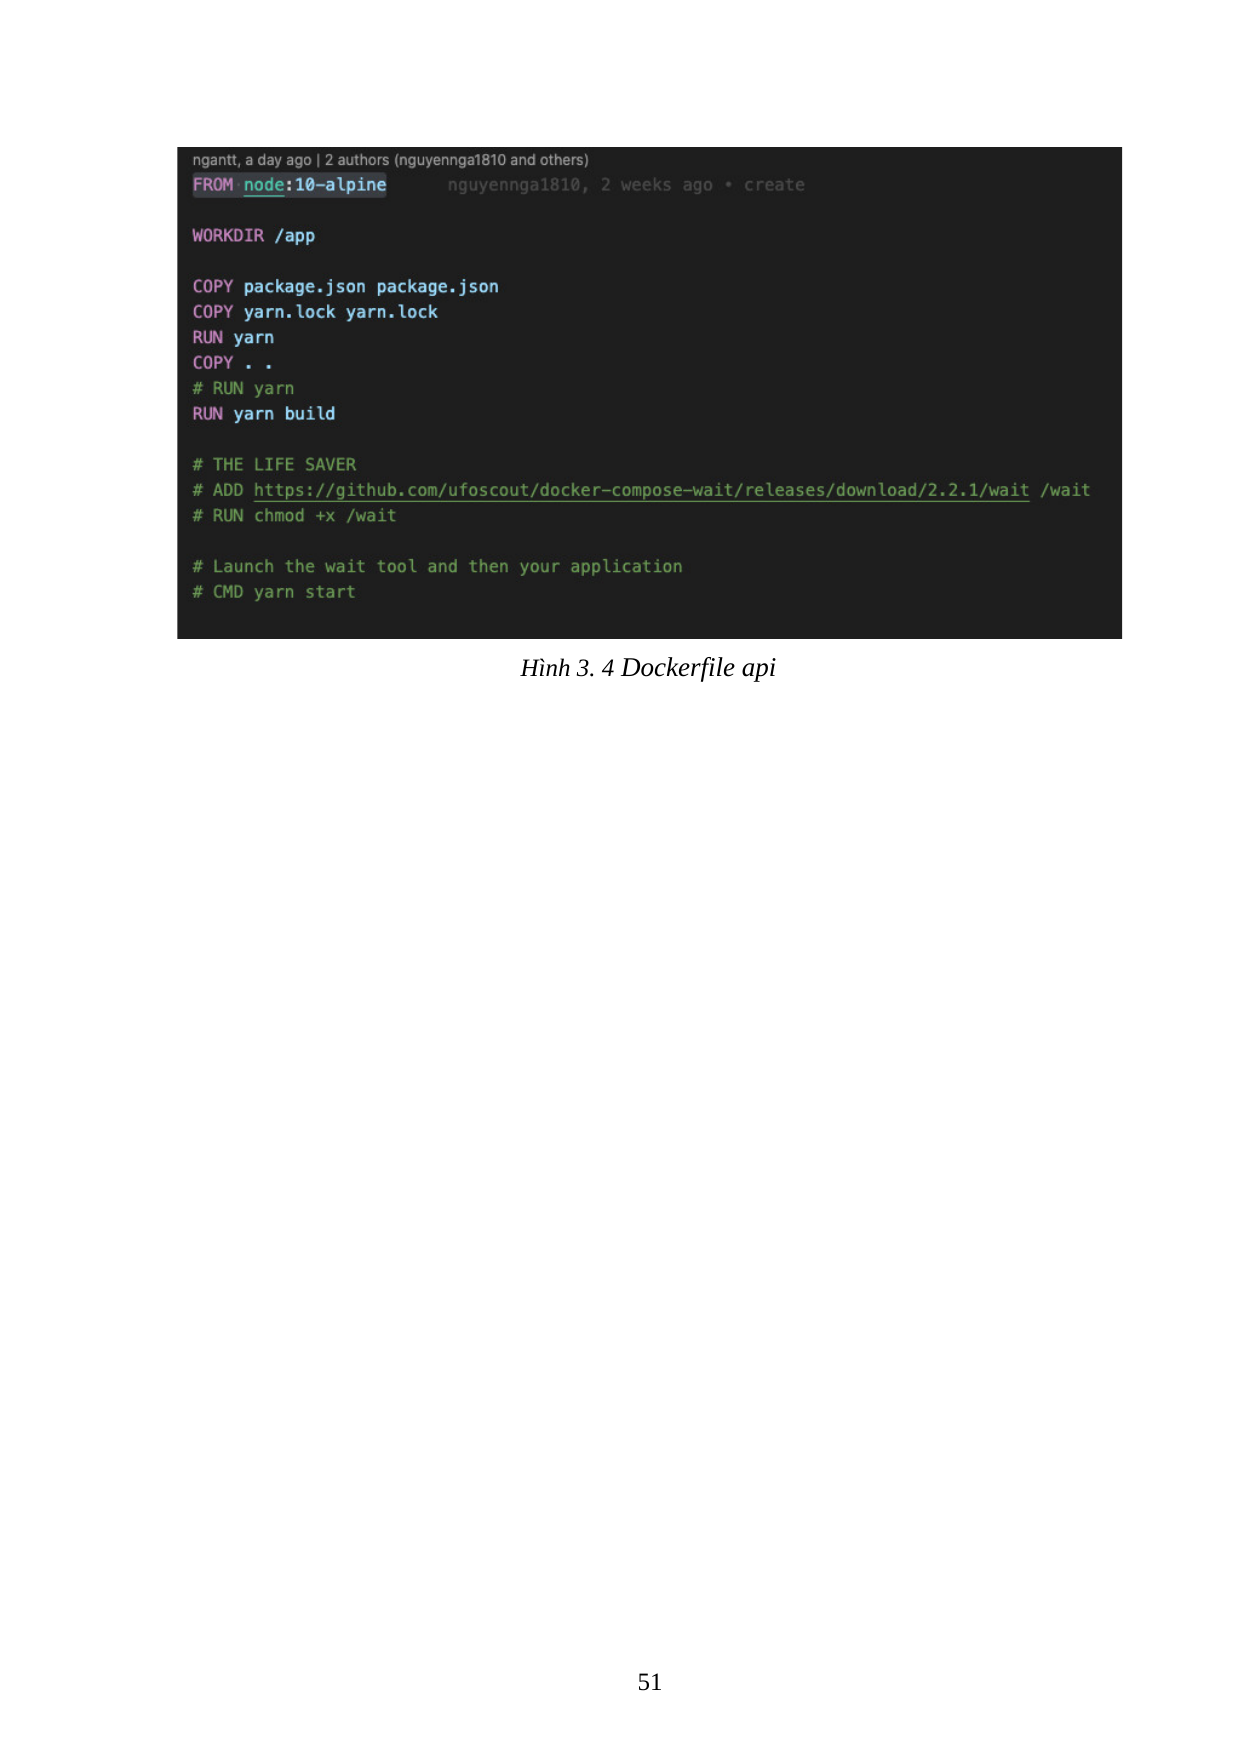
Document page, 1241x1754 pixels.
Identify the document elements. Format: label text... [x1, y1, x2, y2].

picture [177, 147, 1123, 639]
